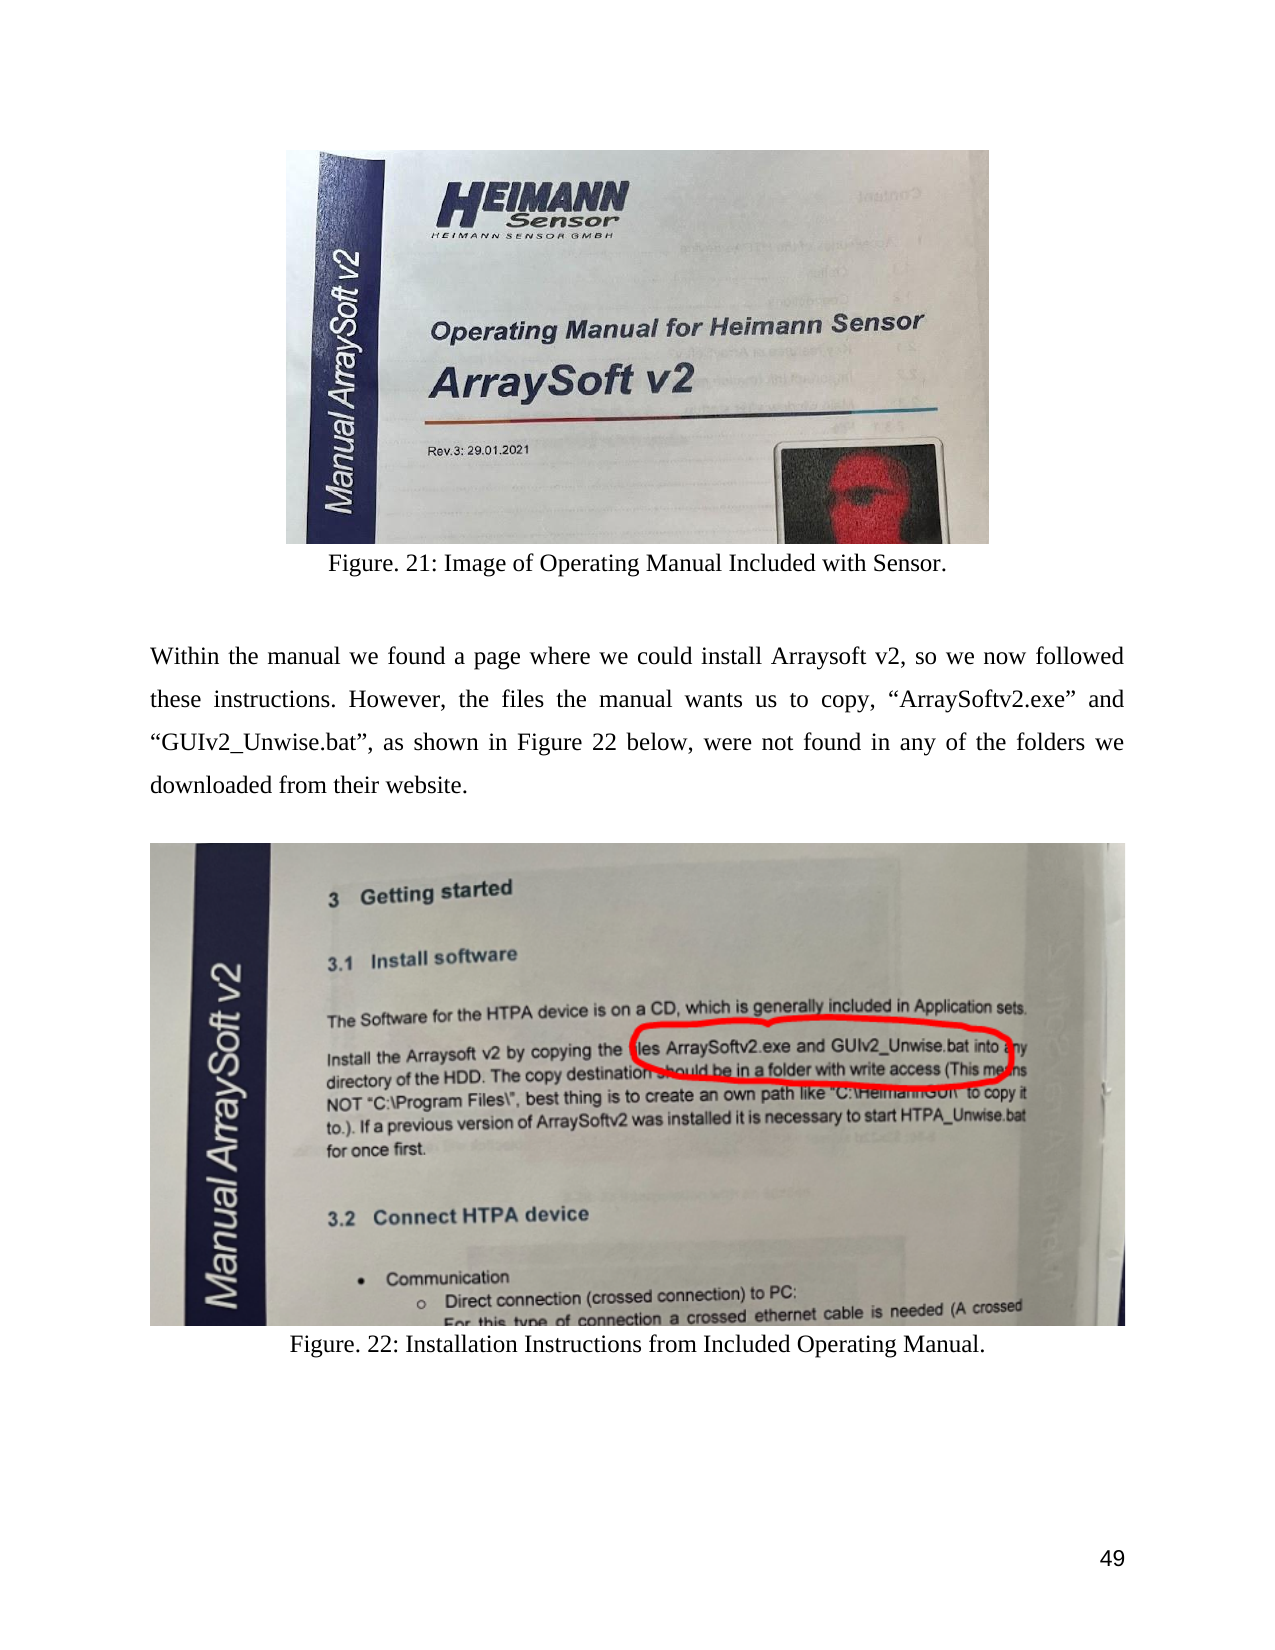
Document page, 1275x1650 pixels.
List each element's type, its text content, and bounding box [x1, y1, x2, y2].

text Figure. 22: Installation Instructions from Included Operating Manual. [150, 1329, 1125, 1358]
text Within the manual we found a page where we could install Arraysoft v2, so we now followed these instructions. However, the files the manual wants us to copy, “ArraySoftv2.exe” and “GUIv2_Unwise.bat”, as shown in Figure 22 below, were not found in any of the folders we downloaded from their website. [150, 641, 1125, 799]
picture [150, 843, 1125, 1326]
picture [286, 150, 989, 544]
text Figure. 21: Image of Operating Manual Included with Sensor. [150, 548, 1125, 576]
